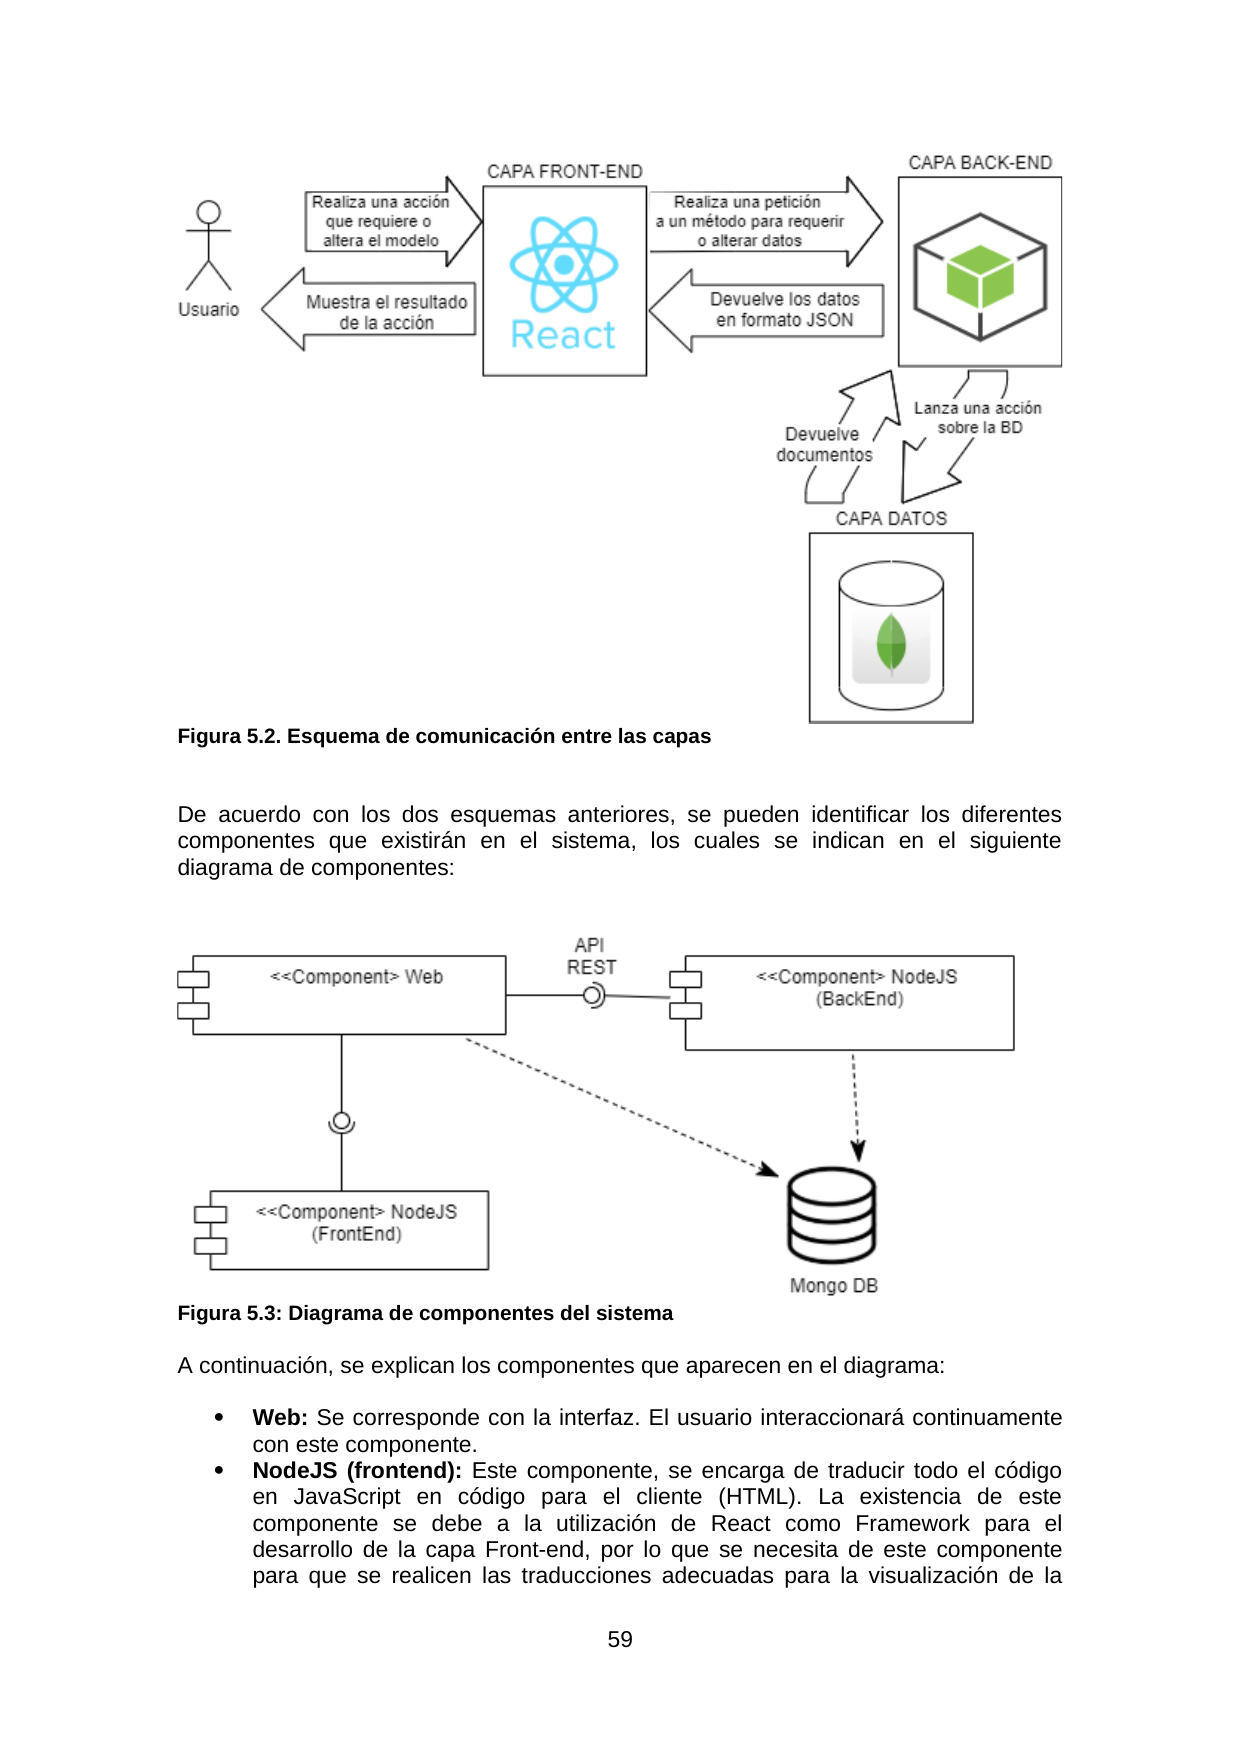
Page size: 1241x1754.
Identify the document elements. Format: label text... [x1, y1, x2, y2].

text De acuerdo con los dos esquemas anteriores, se pueden identificar los diferentes componentes que existirán en el sistema, los cuales se indican en el siguiente diagrama de componentes: [177, 801, 1063, 880]
picture [177, 147, 1063, 724]
text A continuación, se explican los componentes que aparecen en el diagrama: [177, 1352, 1063, 1378]
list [215, 1457, 1063, 1589]
list Web: Se corresponde con la interfaz. El usuario interaccionará continuamente con este componente. [215, 1404, 1063, 1457]
text Figura 5.2. Esquema de comunicación entre las capas [177, 724, 1063, 748]
text Figura 5.3: Diagrama de componentes del sistema [177, 1301, 1063, 1325]
picture [177, 932, 1015, 1302]
